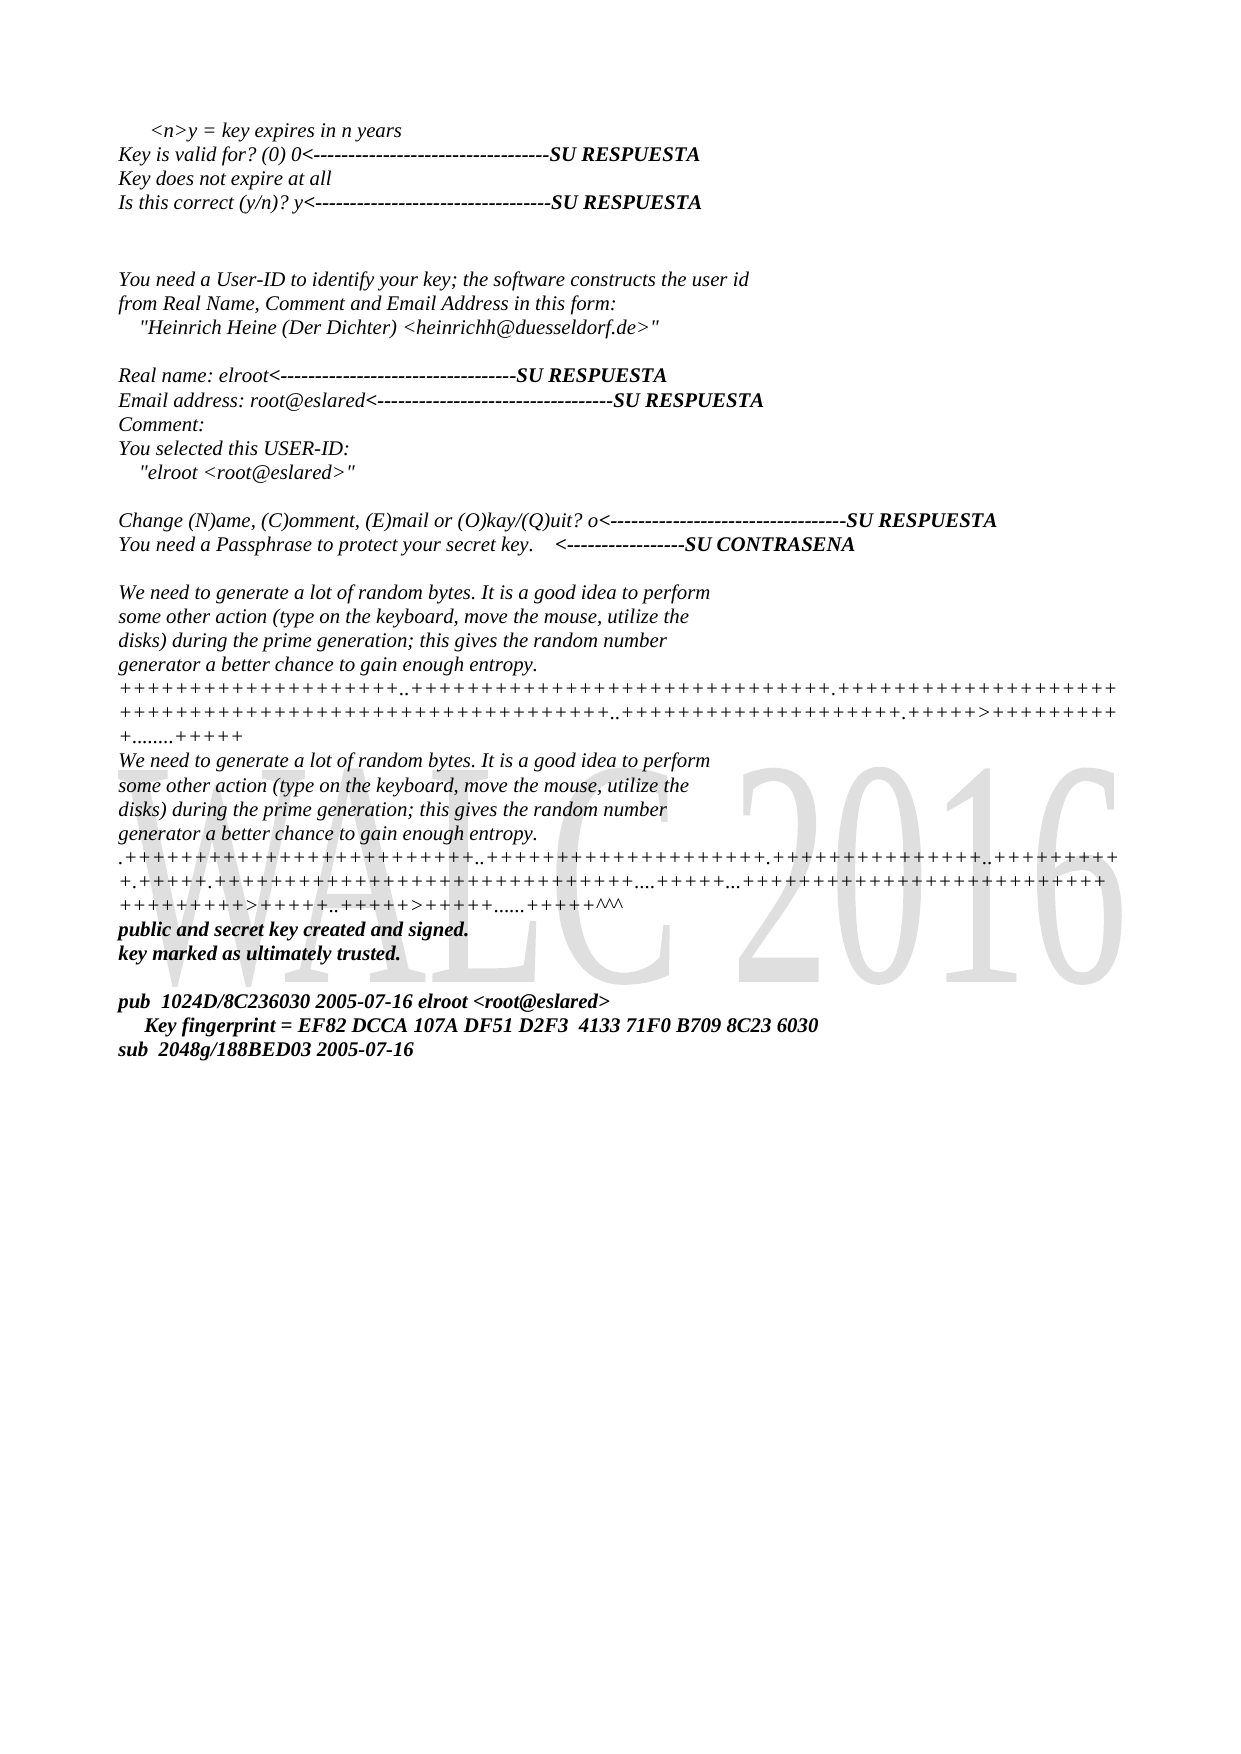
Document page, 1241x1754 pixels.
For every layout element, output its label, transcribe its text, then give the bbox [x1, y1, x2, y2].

text We need to generate a lot of random bytes. It is a good idea to perform [118, 748, 1122, 772]
text disks) during the prime generation; this gives the random number [118, 628, 1122, 652]
text Key does not expire at all [118, 166, 1122, 190]
text Email address: root@eslared<----------------------------------SU RESPUESTA [118, 387, 1122, 412]
text .+++++++++++++++++++++++++..++++++++++++++++++++.+++++++++++++++..++++++++++.+++++.++++++++++++++++++++++++++++++....+++++...+++++++++++++++++++++++++++++++++++>+++++..+++++>+++++......+++++^^^ [118, 845, 1122, 917]
text Key fingerprint = EF82 DCCA 107A DF51 D2F3 4133 71F0 B709 8C23 6030 [118, 1013, 1122, 1037]
text "elroot <root@eslared>" [118, 460, 1122, 484]
text key marked as ultimately trusted. [118, 941, 1122, 965]
text You need a Passphrase to protect your secret key. <-----------------SU CONTRASENA [118, 532, 1122, 556]
text Comment: [118, 412, 1122, 436]
text public and secret key created and signed. [118, 917, 1122, 941]
text disks) during the prime generation; this gives the random number [118, 797, 1122, 821]
text generator a better chance to gain enough entropy. [118, 652, 1122, 676]
text Change (N)ame, (C)omment, (E)mail or (O)kay/(Q)uit? o<----------------------------------SU RESPUESTA [118, 508, 1122, 532]
text Key is valid for? (0) 0<----------------------------------SU RESPUESTA [118, 142, 1122, 166]
text Is this correct (y/n)? y<----------------------------------SU RESPUESTA [118, 190, 1122, 214]
text some other action (type on the keyboard, move the mouse, utilize the [118, 772, 1122, 797]
text Real name: elroot<----------------------------------SU RESPUESTA [118, 363, 1122, 387]
text <n>y = key expires in n years [118, 118, 1122, 142]
text from Real Name, Comment and Email Address in this form: [118, 291, 1122, 315]
text some other action (type on the keyboard, move the mouse, utilize the [118, 604, 1122, 628]
text ++++++++++++++++++++..++++++++++++++++++++++++++++++.+++++++++++++++++++++++++++++++++++++++++++++++++++++++..++++++++++++++++++++.+++++>++++++++++........+++++ [118, 676, 1122, 748]
text generator a better chance to gain enough entropy. [118, 821, 1122, 845]
text pub 1024D/8C236030 2005-07-16 elroot <root@eslared> [118, 989, 1122, 1013]
text sub 2048g/188BED03 2005-07-16 [118, 1037, 1122, 1061]
text "Heinrich Heine (Der Dichter) <heinrichh@duesseldorf.de>" [118, 315, 1122, 339]
text You need a User-ID to identify your key; the software constructs the user id [118, 267, 1122, 291]
text You selected this USER-ID: [118, 436, 1122, 460]
text We need to generate a lot of random bytes. It is a good idea to perform [118, 580, 1122, 604]
